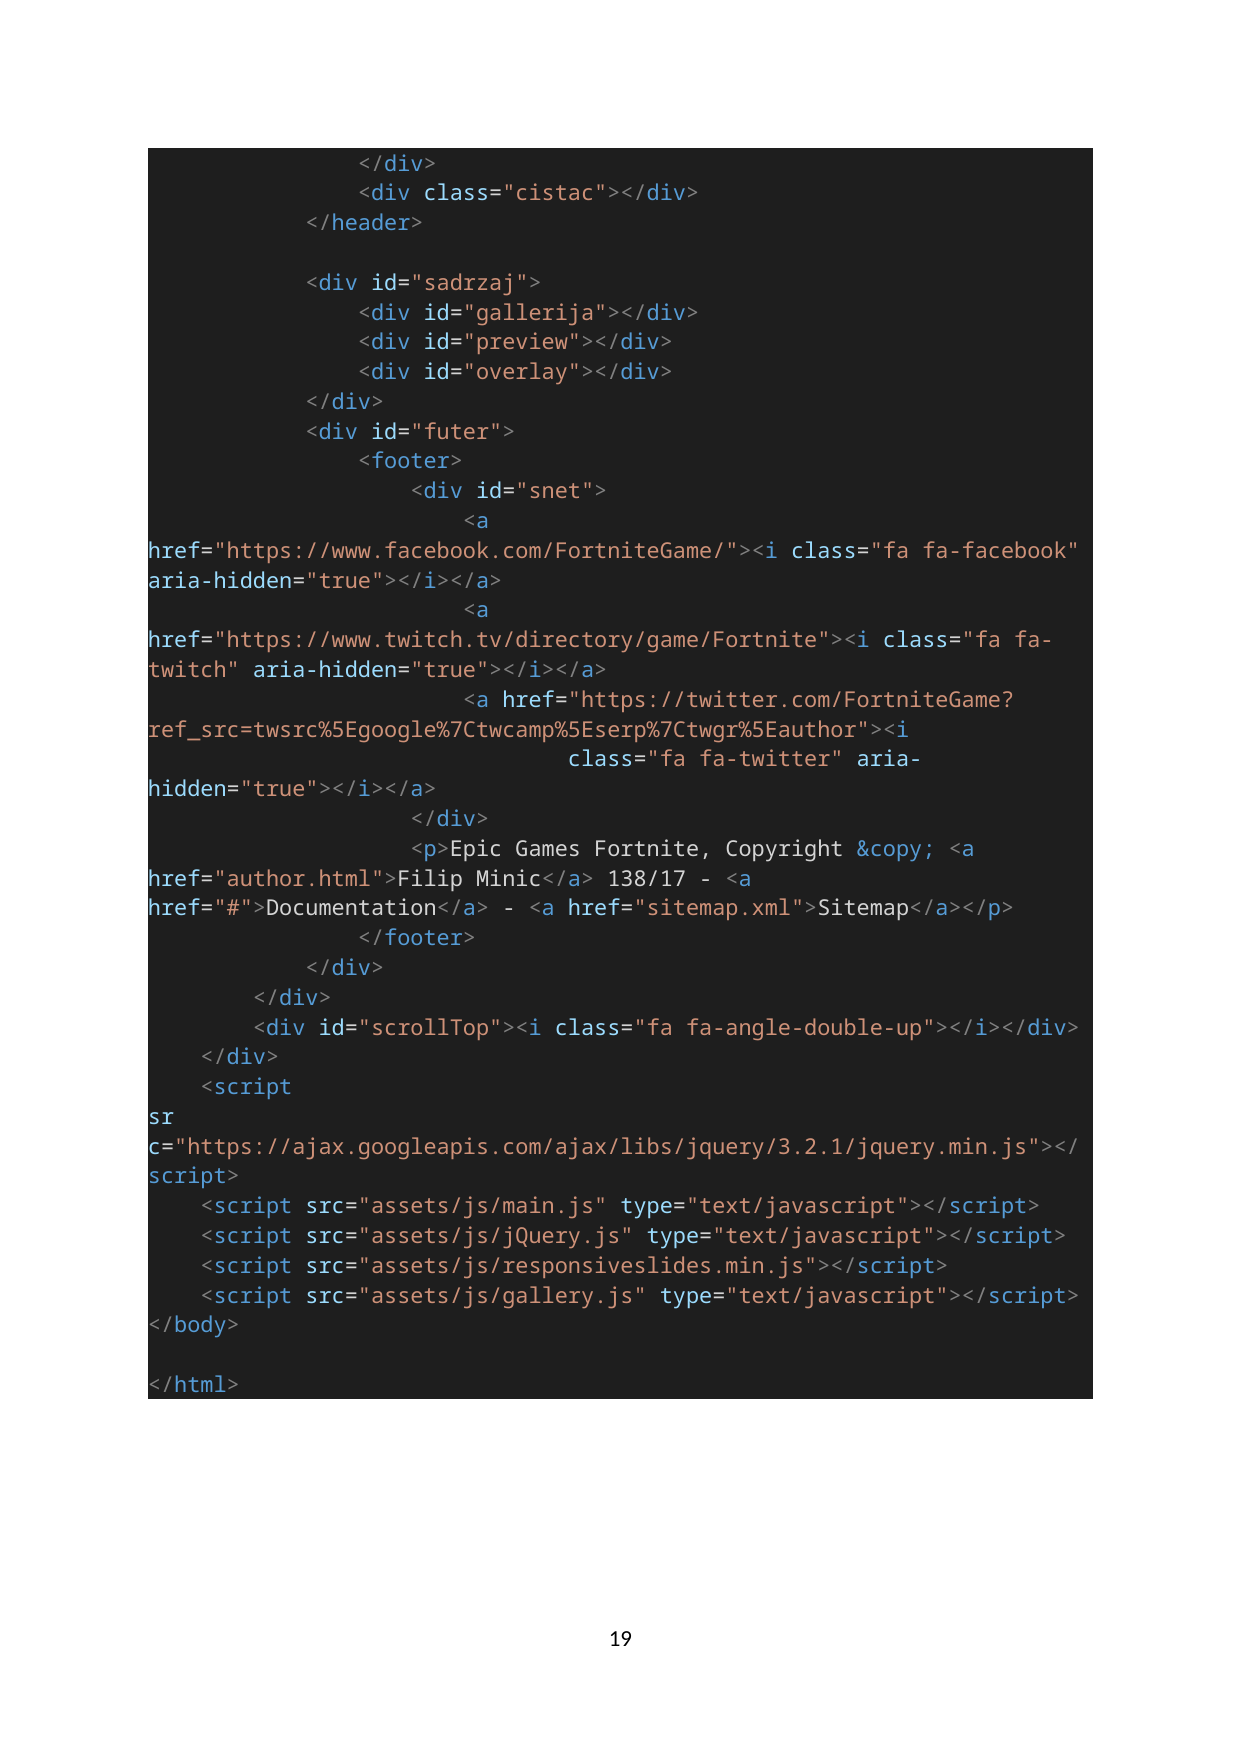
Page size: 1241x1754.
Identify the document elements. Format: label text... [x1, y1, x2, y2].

text <a href="https://www.twitch.tv/directory/game/Fortnite"><i class="fa fa-twitch" aria-hidden="true"></i></a> [148, 594, 1093, 684]
text <script src="https://ajax.googleapis.com/ajax/libs/jquery/3.2.1/jquery.min.js"></script> [148, 1071, 1093, 1190]
text </header> [148, 207, 1093, 237]
text <div id="futer"> [148, 416, 1093, 446]
text </div> [148, 148, 1093, 177]
text </div> [148, 1041, 1093, 1071]
text <script src="assets/js/jQuery.js" type="text/javascript"></script> [148, 1220, 1093, 1250]
text class="fa fa-twitter" aria-hidden="true"></i></a> [148, 743, 1093, 803]
text <script src="assets/js/main.js" type="text/javascript"></script> [148, 1190, 1093, 1220]
text </html> [148, 1369, 1093, 1399]
text </footer> [148, 922, 1093, 952]
text <div class="cistac"></div> [148, 177, 1093, 207]
text <div id="sadrzaj"> [148, 267, 1093, 297]
text <div id="snet"> [148, 475, 1093, 505]
text <div id="gallerija"></div> [148, 297, 1093, 326]
text <p>Epic Games Fortnite, Copyright &copy; <a href="author.html">Filip Minic</a> 138/17 - <a href="#">Documentation</a> - <a href="sitemap.xml">Sitemap</a></p> [148, 833, 1093, 922]
text <a href="https://www.facebook.com/FortniteGame/"><i class="fa fa-facebook" aria-hidden="true"></i></a> [148, 505, 1093, 594]
text <script src="assets/js/gallery.js" type="text/javascript"></script> [148, 1280, 1093, 1309]
text <div id="overlay"></div> [148, 356, 1093, 386]
text <footer> [148, 446, 1093, 475]
text </div> [148, 803, 1093, 833]
text </div> [148, 386, 1093, 416]
text </div> [148, 982, 1093, 1012]
text <script src="assets/js/responsiveslides.min.js"></script> [148, 1250, 1093, 1280]
text <div id="scrollTop"><i class="fa fa-angle-double-up"></i></div> [148, 1012, 1093, 1041]
text </body> [148, 1309, 1093, 1339]
text </div> [148, 952, 1093, 982]
text <div id="preview"></div> [148, 326, 1093, 356]
text <a href="https://twitter.com/FortniteGame?ref_src=twsrc%5Egoogle%7Ctwcamp%5Eserp%7Ctwgr%5Eauthor"><i [148, 684, 1093, 743]
